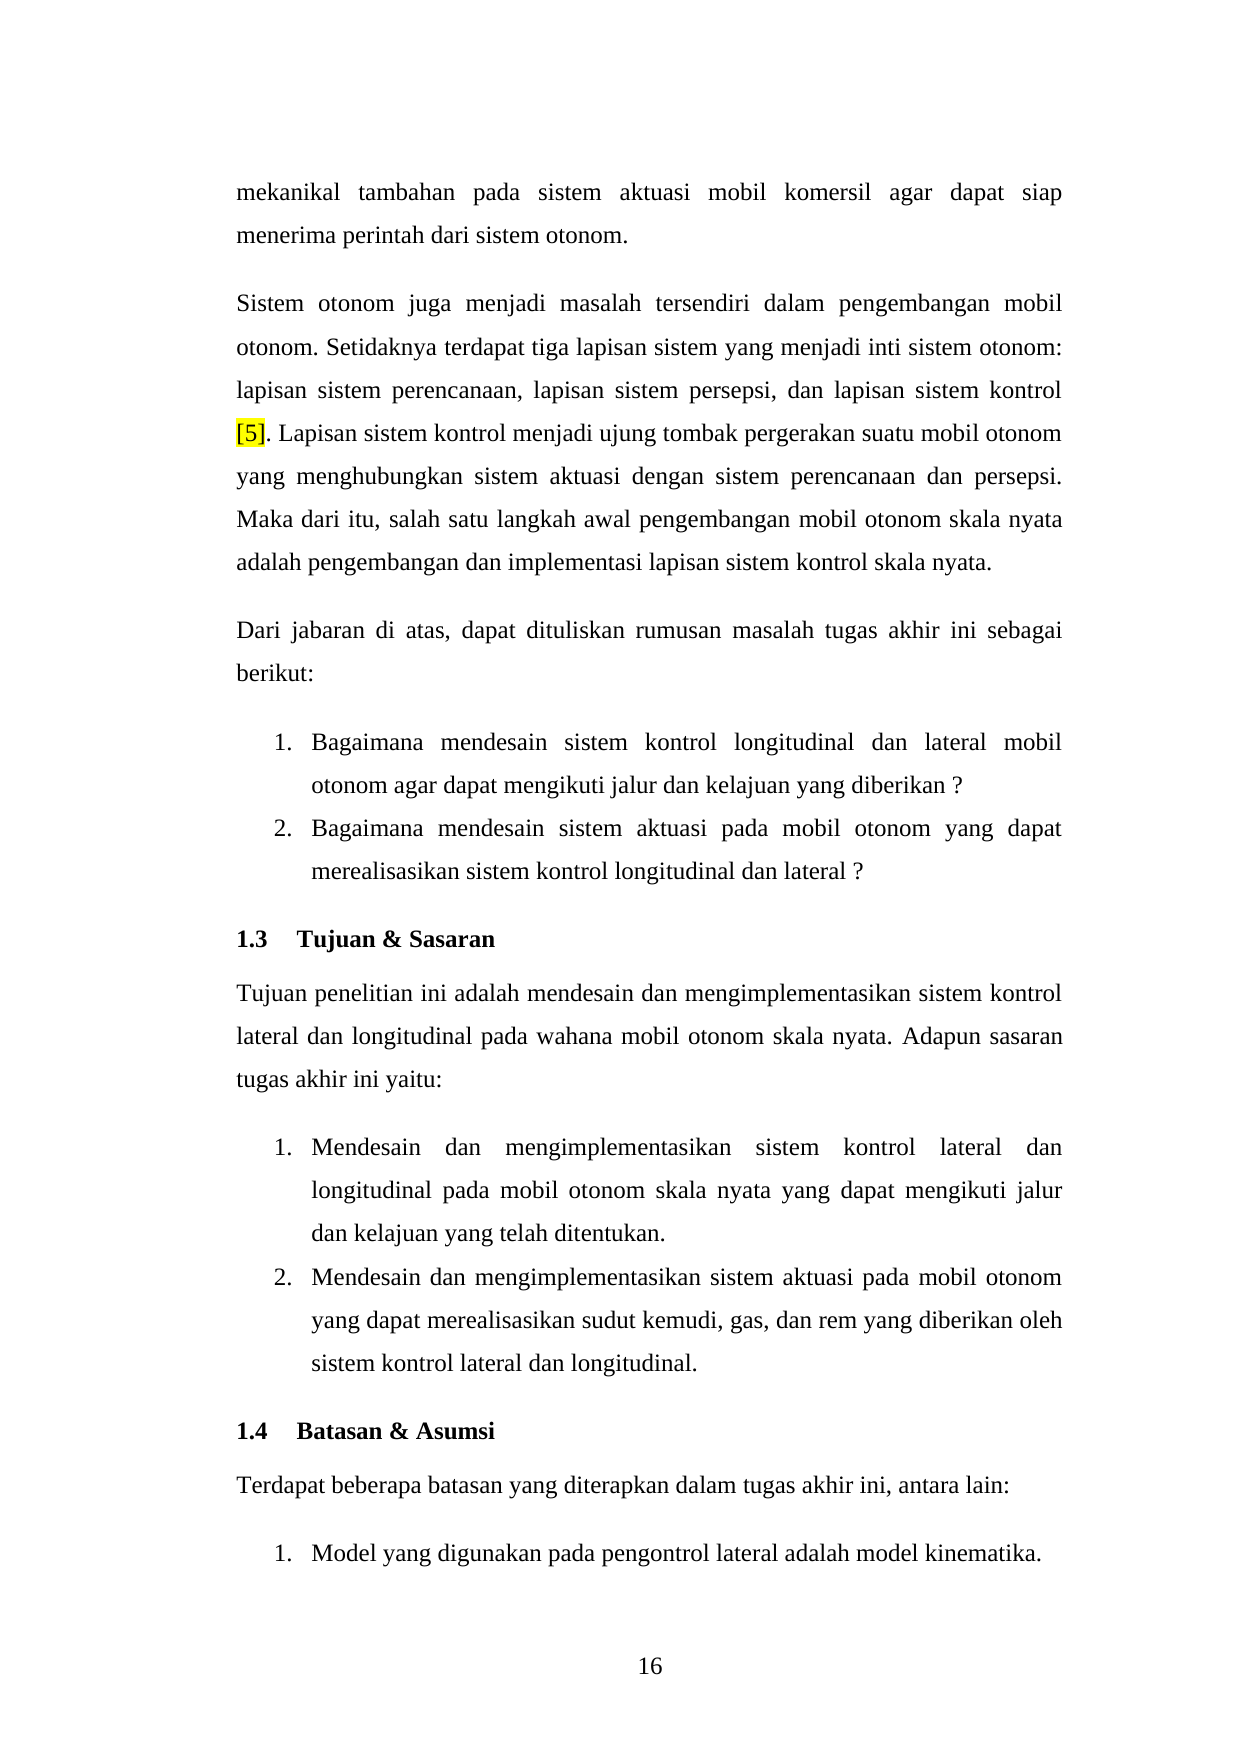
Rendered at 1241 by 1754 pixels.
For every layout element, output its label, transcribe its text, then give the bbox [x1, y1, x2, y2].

text Tujuan penelitian ini adalah mendesain dan mengimplementasikan sistem kontrol lateral dan longitudinal pada wahana mobil otonom skala nyata. Adapun sasaran tugas akhir ini yaitu: [236, 978, 1063, 1093]
text Sistem otonom juga menjadi masalah tersendiri dalam pengembangan mobil otonom. Setidaknya terdapat tiga lapisan sistem yang menjadi inti sistem otonom: lapisan sistem perencanaan, lapisan sistem persepsi, dan lapisan sistem kontrol [5]. Lapisan sistem kontrol menjadi ujung tombak pergerakan suatu mobil otonom yang menghubungkan sistem aktuasi dengan sistem perencanaan dan persepsi. Maka dari itu, salah satu langkah awal pengembangan mobil otonom skala nyata adalah pengembangan dan implementasi lapisan sistem kontrol skala nyata. [236, 288, 1063, 576]
list Model yang digunakan pada pengontrol lateral adalah model kinematika. [274, 1538, 1063, 1567]
list Mendesain dan mengimplementasikan sistem aktuasi pada mobil otonom yang dapat merealisasikan sudut kemudi, gas, dan rem yang diberikan oleh sistem kontrol lateral dan longitudinal. [274, 1262, 1063, 1377]
subtitle Tujuan & Sasaran [236, 924, 1063, 953]
subtitle Batasan & Asumsi [236, 1416, 1063, 1445]
text Dari jabaran di atas, dapat dituliskan rumusan masalah tugas akhir ini sebagai berikut: [236, 615, 1063, 687]
list Mendesain dan mengimplementasikan sistem kontrol lateral dan longitudinal pada mobil otonom skala nyata yang dapat mengikuti jalur dan kelajuan yang telah ditentukan. [274, 1132, 1063, 1247]
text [236, 177, 1063, 249]
text Terdapat beberapa batasan yang diterapkan dalam tugas akhir ini, antara lain: [236, 1470, 1063, 1498]
list Bagaimana mendesain sistem aktuasi pada mobil otonom yang dapat merealisasikan sistem kontrol longitudinal dan lateral ? [274, 813, 1063, 885]
list Bagaimana mendesain sistem kontrol longitudinal dan lateral mobil otonom agar dapat mengikuti jalur dan kelajuan yang diberikan ? [274, 727, 1063, 798]
